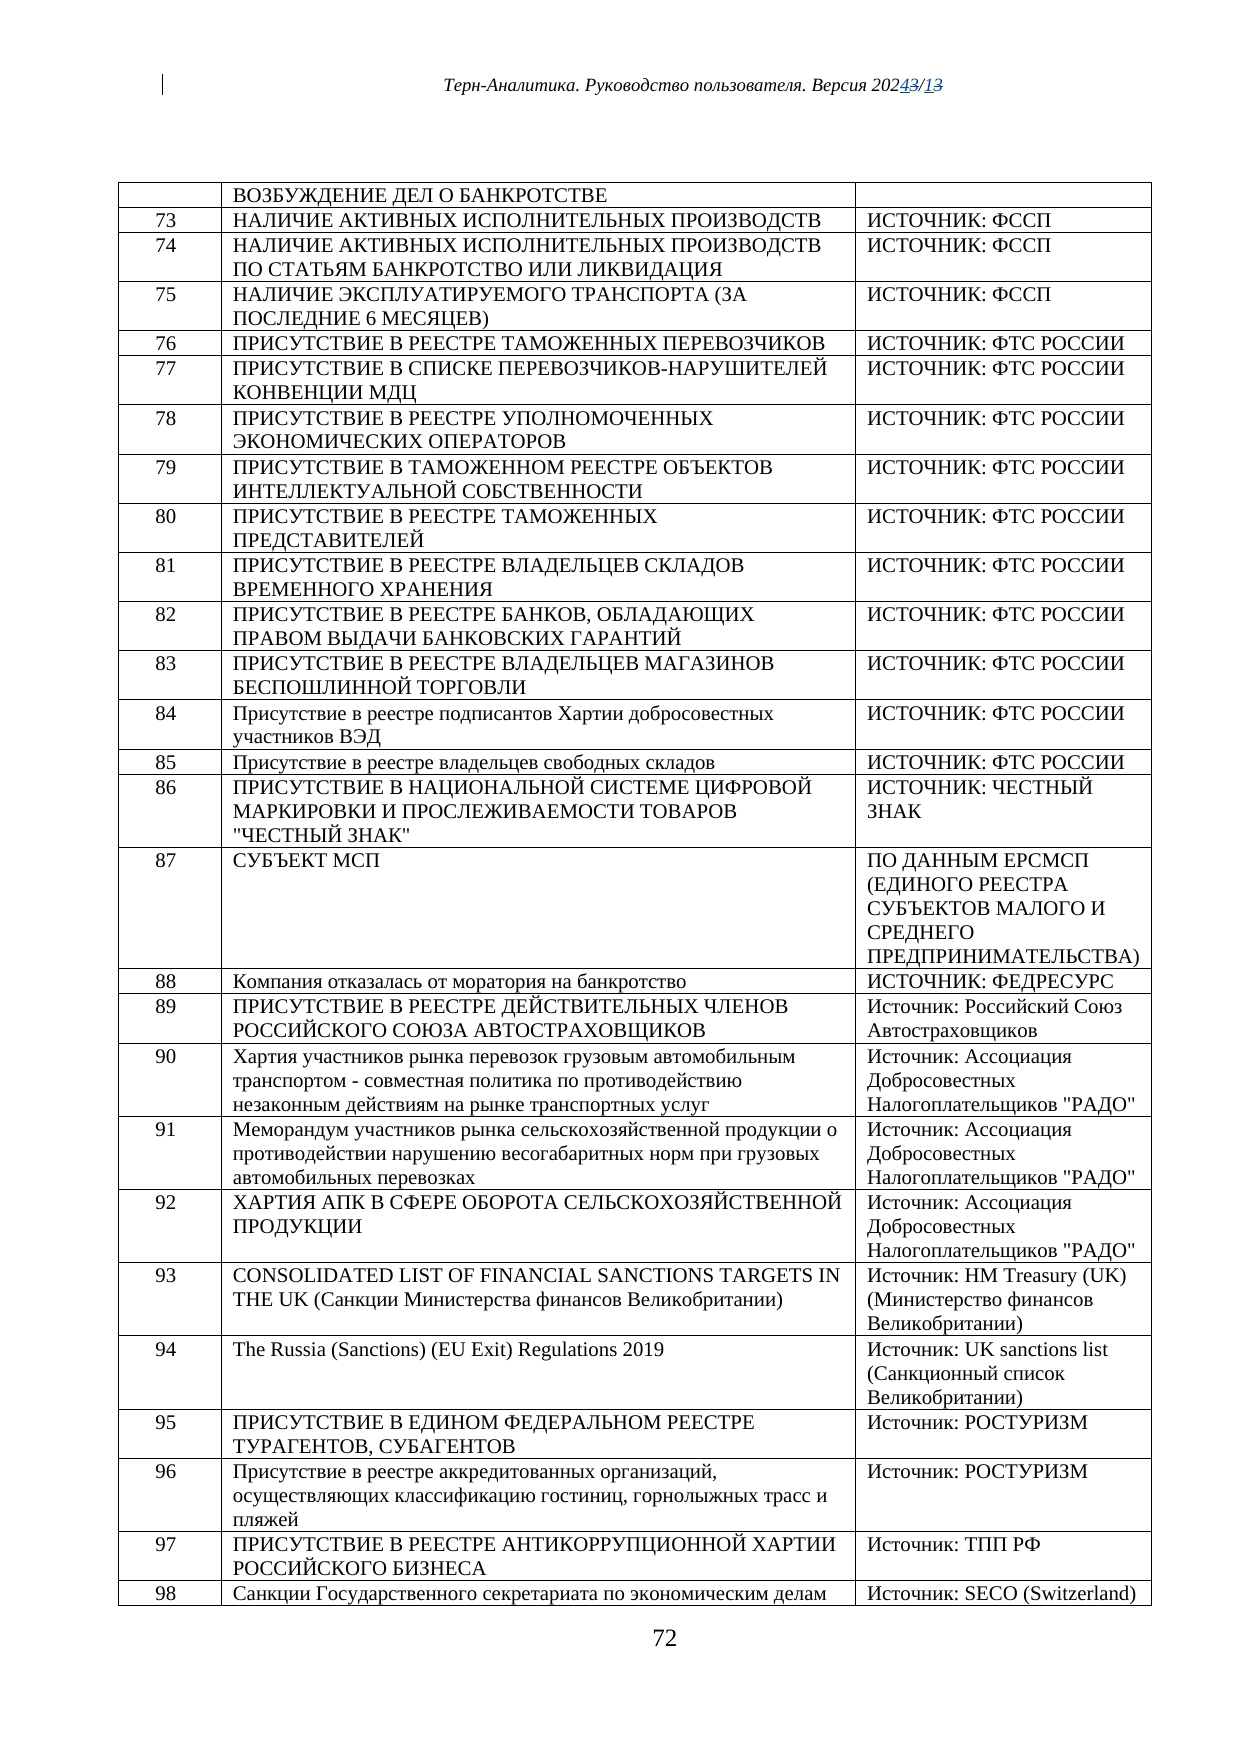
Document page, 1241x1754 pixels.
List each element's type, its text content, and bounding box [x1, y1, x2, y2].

table_cell НАЛИЧИЕ ЭКСПЛУАТИРУЕМОГО ТРАНСПОРТА (ЗА ПОСЛЕДНИЕ 6 МЕСЯЦЕВ) [222, 282, 855, 330]
table_cell ИСТОЧНИК: ФССП [856, 233, 1151, 281]
table_cell ИСТОЧНИК: ЧЕСТНЫЙ ЗНАК [856, 775, 1151, 847]
table_cell Присутствие в реестре подписантов Хартии добросовестных участников ВЭД [222, 700, 855, 748]
table_cell Источник: РОСТУРИЗМ [856, 1410, 1151, 1458]
table_cell [119, 1190, 221, 1262]
table_cell [119, 1263, 221, 1335]
table_cell ПРИСУТСТВИЕ В РЕЕСТРЕ АНТИКОРРУПЦИОННОЙ ХАРТИИ РОССИЙСКОГО БИЗНЕСА [222, 1532, 855, 1580]
table_cell [119, 331, 221, 355]
table_cell [119, 1044, 221, 1116]
table_cell НАЛИЧИЕ АКТИВНЫХ ИСПОЛНИТЕЛЬНЫХ ПРОИЗВОДСТВ ПО СТАТЬЯМ БАНКРОТСТВО ИЛИ ЛИКВИДАЦИЯ [222, 233, 855, 281]
table_cell Источник: Ассоциация Добросовестных Налогоплательщиков "РАДО" [856, 1117, 1151, 1189]
table_cell Источник: РОСТУРИЗМ [856, 1459, 1151, 1531]
table_cell НАЛИЧИЕ АКТИВНЫХ ИСПОЛНИТЕЛЬНЫХ ПРОИЗВОДСТВ [222, 208, 855, 232]
table_cell [119, 1459, 221, 1531]
table_cell ПРИСУТСТВИЕ В РЕЕСТРЕ ТАМОЖЕННЫХ ПЕРЕВОЗЧИКОВ [222, 331, 855, 355]
table_cell ПРИСУТСТВИЕ В ТАМОЖЕННОМ РЕЕСТРЕ ОБЪЕКТОВ ИНТЕЛЛЕКТУАЛЬНОЙ СОБСТВЕННОСТИ [222, 455, 855, 503]
table_cell Присутствие в реестре владельцев свободных складов [222, 750, 855, 774]
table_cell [856, 1581, 1151, 1605]
table_cell ИСТОЧНИК: ФТС РОССИИ [856, 602, 1151, 650]
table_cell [222, 183, 855, 207]
table_cell Присутствие в реестре аккредитованных организаций, осуществляющих классификацию гостиниц, горнолыжных трасс и пляжей [222, 1459, 855, 1531]
table_cell [119, 405, 221, 453]
table_cell СУБЪЕКТ МСП [222, 848, 855, 968]
table_cell [119, 969, 221, 993]
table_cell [222, 1581, 855, 1605]
table_cell ХАРТИЯ АПК В СФЕРЕ ОБОРОТА СЕЛЬСКОХОЗЯЙСТВЕННОЙ ПРОДУКЦИИ [222, 1190, 855, 1262]
table_cell ИСТОЧНИК: ФТС РОССИИ [856, 504, 1151, 552]
table_cell CONSOLIDATED LIST OF FINANCIAL SANCTIONS TARGETS IN THE UK (Санкции Министерства финансов Великобритании) [222, 1263, 855, 1335]
table_cell ИСТОЧНИК: ФТС РОССИИ [856, 405, 1151, 453]
table_cell ПРИСУТСТВИЕ В НАЦИОНАЛЬНОЙ СИСТЕМЕ ЦИФРОВОЙ МАРКИРОВКИ И ПРОСЛЕЖИВАЕМОСТИ ТОВАРОВ "ЧЕСТНЫЙ ЗНАК" [222, 775, 855, 847]
table_cell Источник: ТПП РФ [856, 1532, 1151, 1580]
table_cell [119, 750, 221, 774]
table_cell ИСТОЧНИК: ФЕДРЕСУРС [856, 969, 1151, 993]
table_cell [119, 775, 221, 847]
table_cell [856, 183, 1151, 207]
table_cell Источник: HM Treasury (UK) (Министерство финансов Великобритании) [856, 1263, 1151, 1335]
table_cell Меморандум участников рынка сельскохозяйственной продукции о противодействии нарушению весогабаритных норм при грузовых автомобильных перевозках [222, 1117, 855, 1189]
table_cell Источник: Ассоциация Добросовестных Налогоплательщиков "РАДО" [856, 1044, 1151, 1116]
table_cell [119, 208, 221, 232]
table_cell Хартия участников рынка перевозок грузовым автомобильным транспортом - совместная политика по противодействию незаконным действиям на рынке транспортных услуг [222, 1044, 855, 1116]
table_cell ПО ДАННЫМ ЕРСМСП (ЕДИНОГО РЕЕСТРА СУБЪЕКТОВ МАЛОГО И СРЕДНЕГО ПРЕДПРИНИМАТЕЛЬСТВА) [856, 848, 1151, 968]
table_cell [119, 651, 221, 699]
table_cell ПРИСУТСТВИЕ В РЕЕСТРЕ БАНКОВ, ОБЛАДАЮЩИХ ПРАВОМ ВЫДАЧИ БАНКОВСКИХ ГАРАНТИЙ [222, 602, 855, 650]
table_cell ПРИСУТСТВИЕ В ЕДИНОМ ФЕДЕРАЛЬНОМ РЕЕСТРЕ ТУРАГЕНТОВ, СУБАГЕНТОВ [222, 1410, 855, 1458]
table_cell [119, 183, 221, 207]
table_cell [119, 994, 221, 1042]
table_cell [119, 1336, 221, 1409]
table_cell ПРИСУТСТВИЕ В РЕЕСТРЕ ТАМОЖЕННЫХ ПРЕДСТАВИТЕЛЕЙ [222, 504, 855, 552]
table_cell [119, 848, 221, 968]
table_cell ИСТОЧНИК: ФТС РОССИИ [856, 331, 1151, 355]
table_cell ИСТОЧНИК: ФТС РОССИИ [856, 700, 1151, 748]
table_cell Компания отказалась от моратория на банкротство [222, 969, 855, 993]
table_cell Источник: UK sanctions list (Санкционный список Великобритании) [856, 1336, 1151, 1409]
table_cell ИСТОЧНИК: ФССП [856, 208, 1151, 232]
table_cell [119, 1117, 221, 1189]
table_cell [119, 1532, 221, 1580]
table_cell ИСТОЧНИК: ФТС РОССИИ [856, 553, 1151, 601]
table_cell [119, 1581, 221, 1605]
table_cell ИСТОЧНИК: ФТС РОССИИ [856, 750, 1151, 774]
table_cell ПРИСУТСТВИЕ В СПИСКЕ ПЕРЕВОЗЧИКОВ-НАРУШИТЕЛЕЙ КОНВЕНЦИИ МДЦ [222, 356, 855, 404]
table_cell ИСТОЧНИК: ФТС РОССИИ [856, 356, 1151, 404]
table_cell Источник: Ассоциация Добросовестных Налогоплательщиков "РАДО" [856, 1190, 1151, 1262]
table_cell ПРИСУТСТВИЕ В РЕЕСТРЕ УПОЛНОМОЧЕННЫХ ЭКОНОМИЧЕСКИХ ОПЕРАТОРОВ [222, 405, 855, 453]
table_cell ПРИСУТСТВИЕ В РЕЕСТРЕ ДЕЙСТВИТЕЛЬНЫХ ЧЛЕНОВ РОССИЙСКОГО СОЮЗА АВТОСТРАХОВЩИКОВ [222, 994, 855, 1042]
table_cell ПРИСУТСТВИЕ В РЕЕСТРЕ ВЛАДЕЛЬЦЕВ МАГАЗИНОВ БЕСПОШЛИННОЙ ТОРГОВЛИ [222, 651, 855, 699]
table_cell [119, 356, 221, 404]
table_cell [119, 553, 221, 601]
table_cell The Russia (Sanctions) (EU Exit) Regulations 2019 [222, 1336, 855, 1409]
table_cell [119, 282, 221, 330]
table_cell ПРИСУТСТВИЕ В РЕЕСТРЕ ВЛАДЕЛЬЦЕВ СКЛАДОВ ВРЕМЕННОГО ХРАНЕНИЯ [222, 553, 855, 601]
table_cell [119, 504, 221, 552]
table_cell ИСТОЧНИК: ФТС РОССИИ [856, 455, 1151, 503]
table_cell Источник: Российский Союз Автостраховщиков [856, 994, 1151, 1042]
table_cell [119, 1410, 221, 1458]
table_cell [119, 602, 221, 650]
table_cell ИСТОЧНИК: ФССП [856, 282, 1151, 330]
table_cell [119, 455, 221, 503]
table_cell [119, 700, 221, 748]
table_cell [119, 233, 221, 281]
table_cell ИСТОЧНИК: ФТС РОССИИ [856, 651, 1151, 699]
